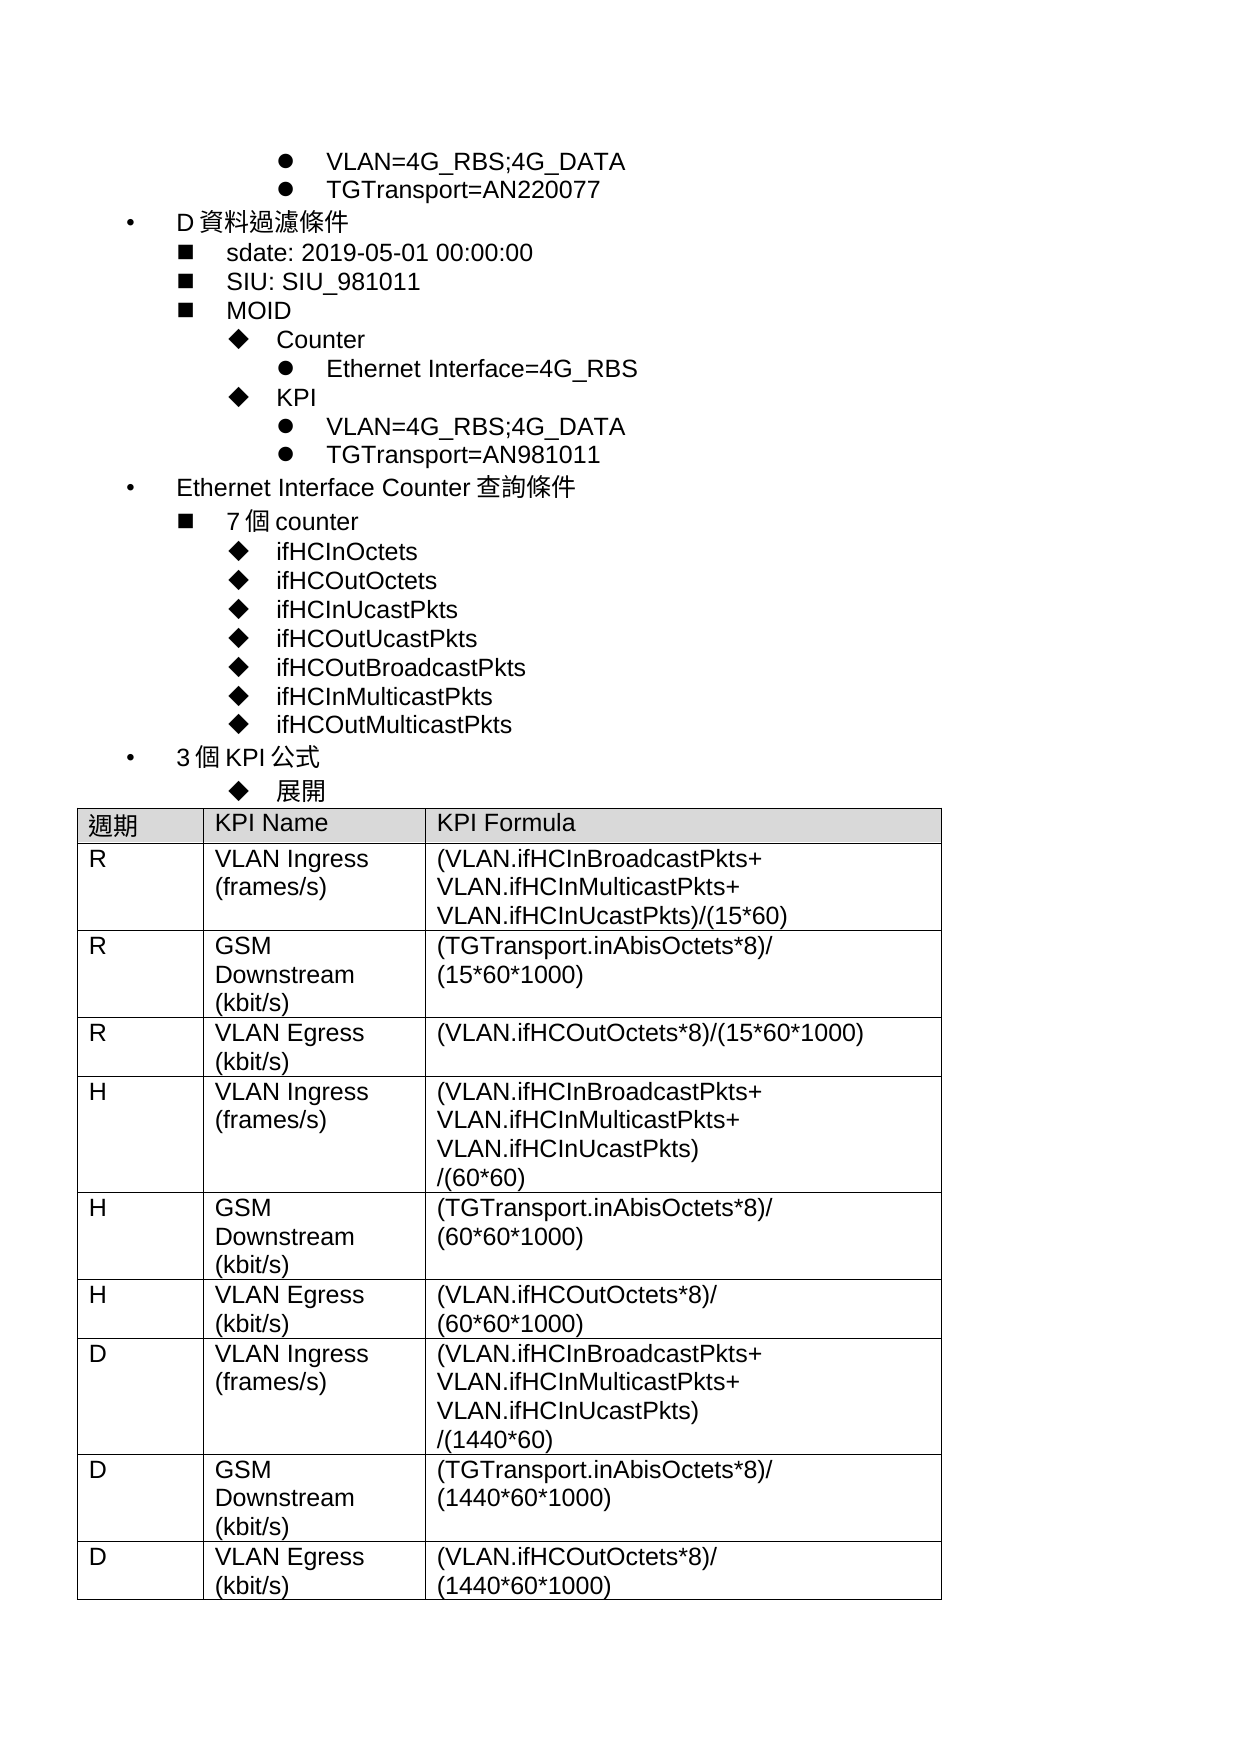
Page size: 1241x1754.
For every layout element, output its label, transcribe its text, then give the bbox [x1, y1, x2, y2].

list D資料過濾條件 [126, 204, 1152, 238]
table_cell R [78, 931, 203, 1017]
table_cell (TGTransport.inAbisOctets*8)/ (60*60*1000) [426, 1193, 941, 1279]
table_cell GSM Downstream (kbit/s) [204, 1455, 425, 1541]
table_cell (TGTransport.inAbisOctets*8)/ (15*60*1000) [426, 931, 941, 1017]
list MOID [176, 296, 1152, 325]
table_cell D [78, 1339, 203, 1453]
list SIU: SIU_981011 [176, 267, 1152, 296]
table_cell H [78, 1280, 203, 1337]
list TGTransport=AN220077 [276, 175, 1152, 204]
table_cell D [78, 1542, 203, 1599]
list ifHCOutUcastPkts [226, 624, 1152, 653]
table_header 週期 [78, 809, 203, 842]
table_header KPI Name [204, 809, 425, 842]
table_cell (TGTransport.inAbisOctets*8)/ (1440*60*1000) [426, 1455, 941, 1541]
table_cell (VLAN.ifHCOutOctets*8)/(15*60*1000) [426, 1018, 941, 1076]
table_cell H [78, 1077, 203, 1192]
table_cell VLAN Egress (kbit/s) [204, 1542, 425, 1599]
table_cell H [78, 1193, 203, 1279]
list Ethernet Interface=4G_RBS [276, 354, 1152, 383]
table_cell (VLAN.ifHCInBroadcastPkts+ VLAN.ifHCInMulticastPkts+ VLAN.ifHCInUcastPkts) /(60*60) [426, 1077, 941, 1192]
list ifHCInUcastPkts [226, 595, 1152, 624]
table_cell VLAN Egress (kbit/s) [204, 1280, 425, 1337]
list VLAN=4G_RBS;4G_DATA [276, 147, 1152, 175]
list ifHCOutOctets [226, 566, 1152, 595]
list TGTransport=AN981011 [276, 440, 1152, 469]
table_cell R [78, 844, 203, 930]
table_cell GSM Downstream (kbit/s) [204, 1193, 425, 1279]
table_cell (VLAN.ifHCOutOctets*8)/ (60*60*1000) [426, 1280, 941, 1337]
list Ethernet Interface Counter查詢條件 [126, 469, 1152, 503]
list ifHCInMulticastPkts [226, 682, 1152, 710]
table_cell (VLAN.ifHCInBroadcastPkts+ VLAN.ifHCInMulticastPkts+ VLAN.ifHCInUcastPkts)/(15*60) [426, 844, 941, 930]
list sdate: 2019-05-01 00:00:00 [176, 238, 1152, 267]
list ifHCInOctets [226, 537, 1152, 566]
table_cell VLAN Ingress (frames/s) [204, 1339, 425, 1453]
table_cell (VLAN.ifHCOutOctets*8)/ (1440*60*1000) [426, 1542, 941, 1599]
table_cell (VLAN.ifHCInBroadcastPkts+ VLAN.ifHCInMulticastPkts+ VLAN.ifHCInUcastPkts) /(1440*60) [426, 1339, 941, 1453]
list 7個counter [176, 503, 1152, 537]
list VLAN=4G_RBS;4G_DATA [276, 411, 1152, 440]
list ifHCOutBroadcastPkts [226, 653, 1152, 682]
list KPI [226, 383, 1152, 411]
table_cell D [78, 1455, 203, 1541]
table_header KPI Formula [426, 809, 941, 842]
list ifHCOutMulticastPkts [226, 710, 1152, 739]
table_cell GSM Downstream (kbit/s) [204, 931, 425, 1017]
table_cell R [78, 1018, 203, 1076]
list 3個KPI公式 [126, 739, 1152, 773]
table_cell VLAN Ingress (frames/s) [204, 1077, 425, 1192]
table_cell VLAN Egress (kbit/s) [204, 1018, 425, 1076]
table_cell VLAN Ingress (frames/s) [204, 844, 425, 930]
list Counter [226, 325, 1152, 354]
list 展開 [226, 773, 1152, 807]
